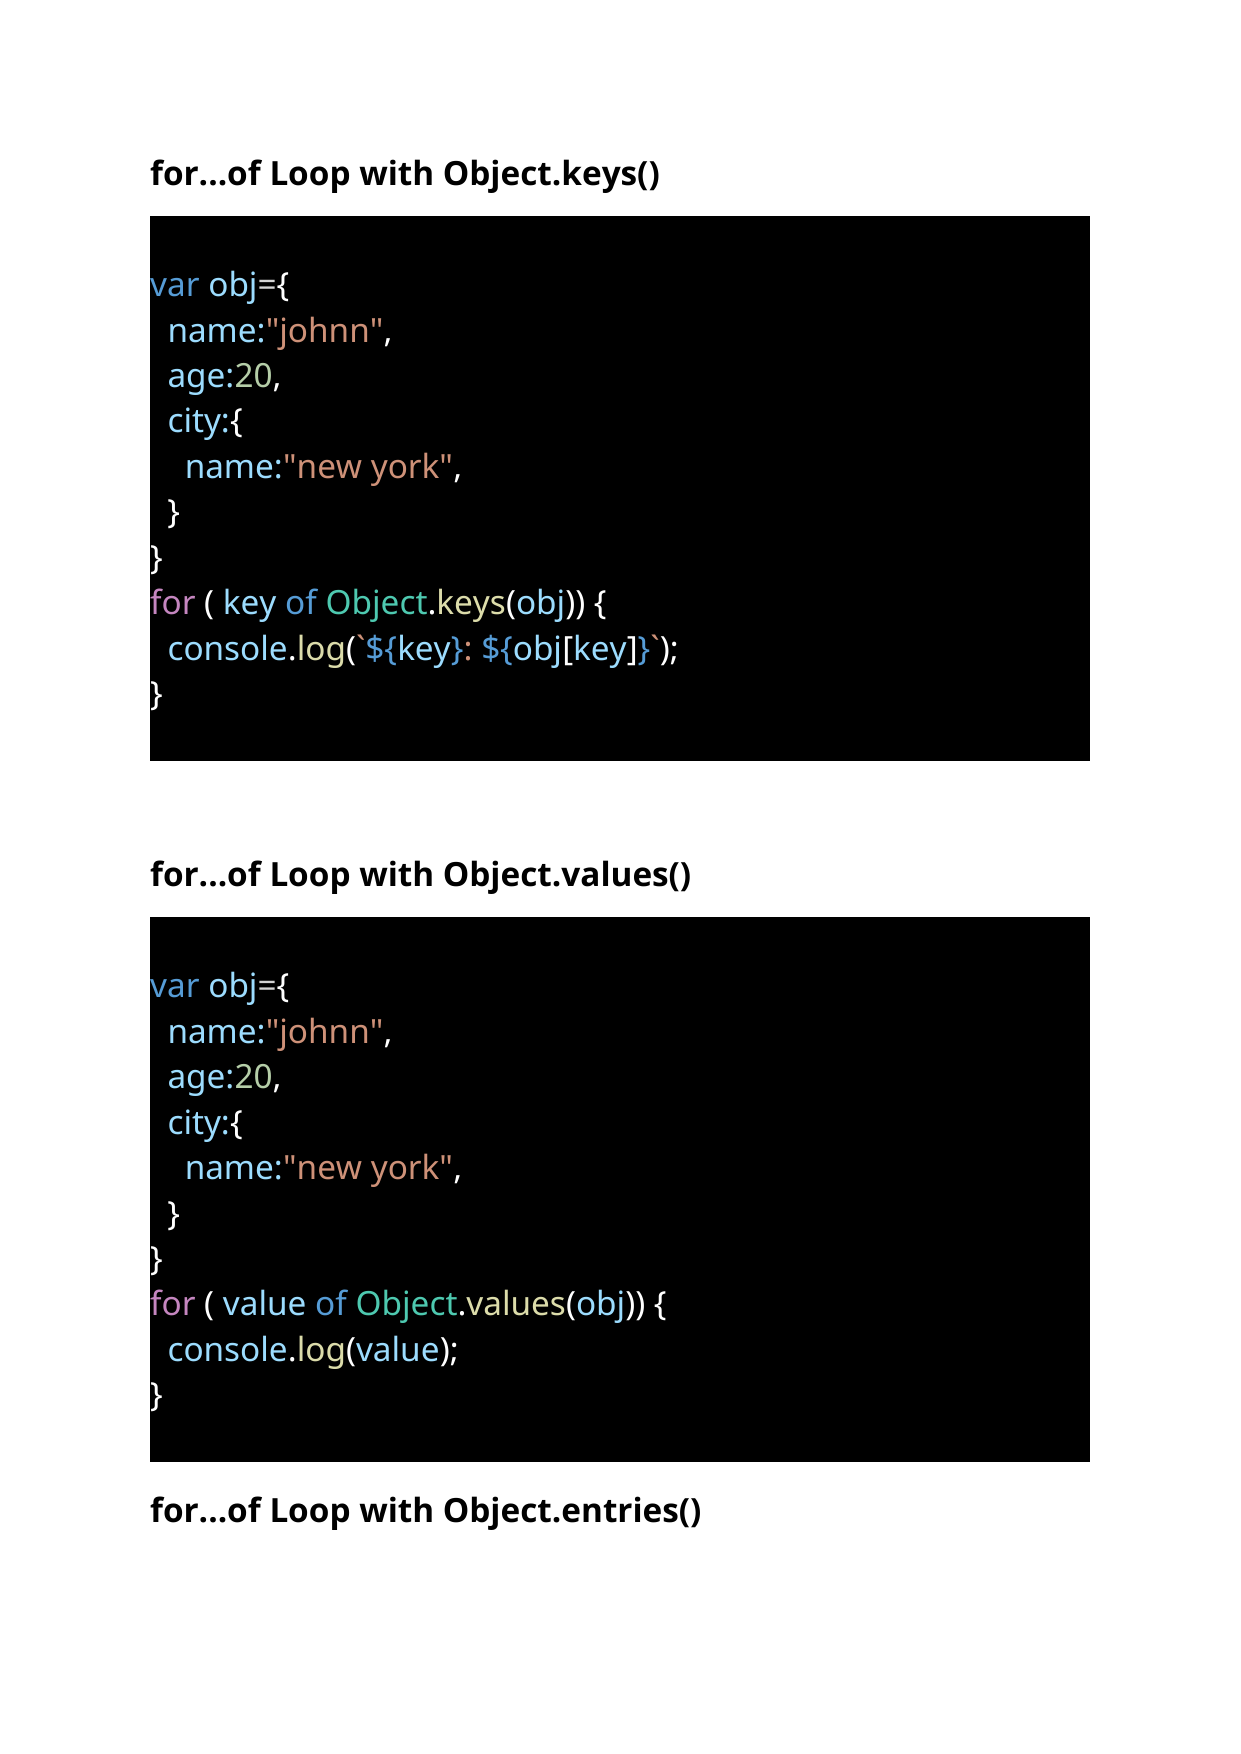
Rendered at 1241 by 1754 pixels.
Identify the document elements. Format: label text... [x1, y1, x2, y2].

text for ( key of Object.keys(obj)) { [150, 579, 1090, 624]
text } [150, 670, 1090, 715]
text } [150, 1235, 1090, 1280]
text var obj={ [150, 962, 1090, 1008]
text name:"johnn", [150, 306, 1090, 352]
text } [150, 1189, 1090, 1235]
text for ( value of Object.values(obj)) { [150, 1280, 1090, 1326]
text } [150, 1371, 1090, 1416]
text for...of Loop with Object.keys() [150, 150, 1090, 195]
text age:20, [150, 1053, 1090, 1098]
text name:"new york", [150, 443, 1090, 488]
text var obj={ [150, 261, 1090, 306]
text name:"new york", [150, 1144, 1090, 1189]
text for...of Loop with Object.values() [150, 851, 1090, 897]
text city:{ [150, 397, 1090, 443]
text for...of Loop with Object.entries() [150, 1487, 1090, 1532]
text city:{ [150, 1098, 1090, 1144]
text } [150, 488, 1090, 533]
text console.log(`${key}: ${obj[key]}`); [150, 624, 1090, 670]
text age:20, [150, 352, 1090, 397]
text } [150, 533, 1090, 579]
text name:"johnn", [150, 1008, 1090, 1053]
text console.log(value); [150, 1326, 1090, 1371]
